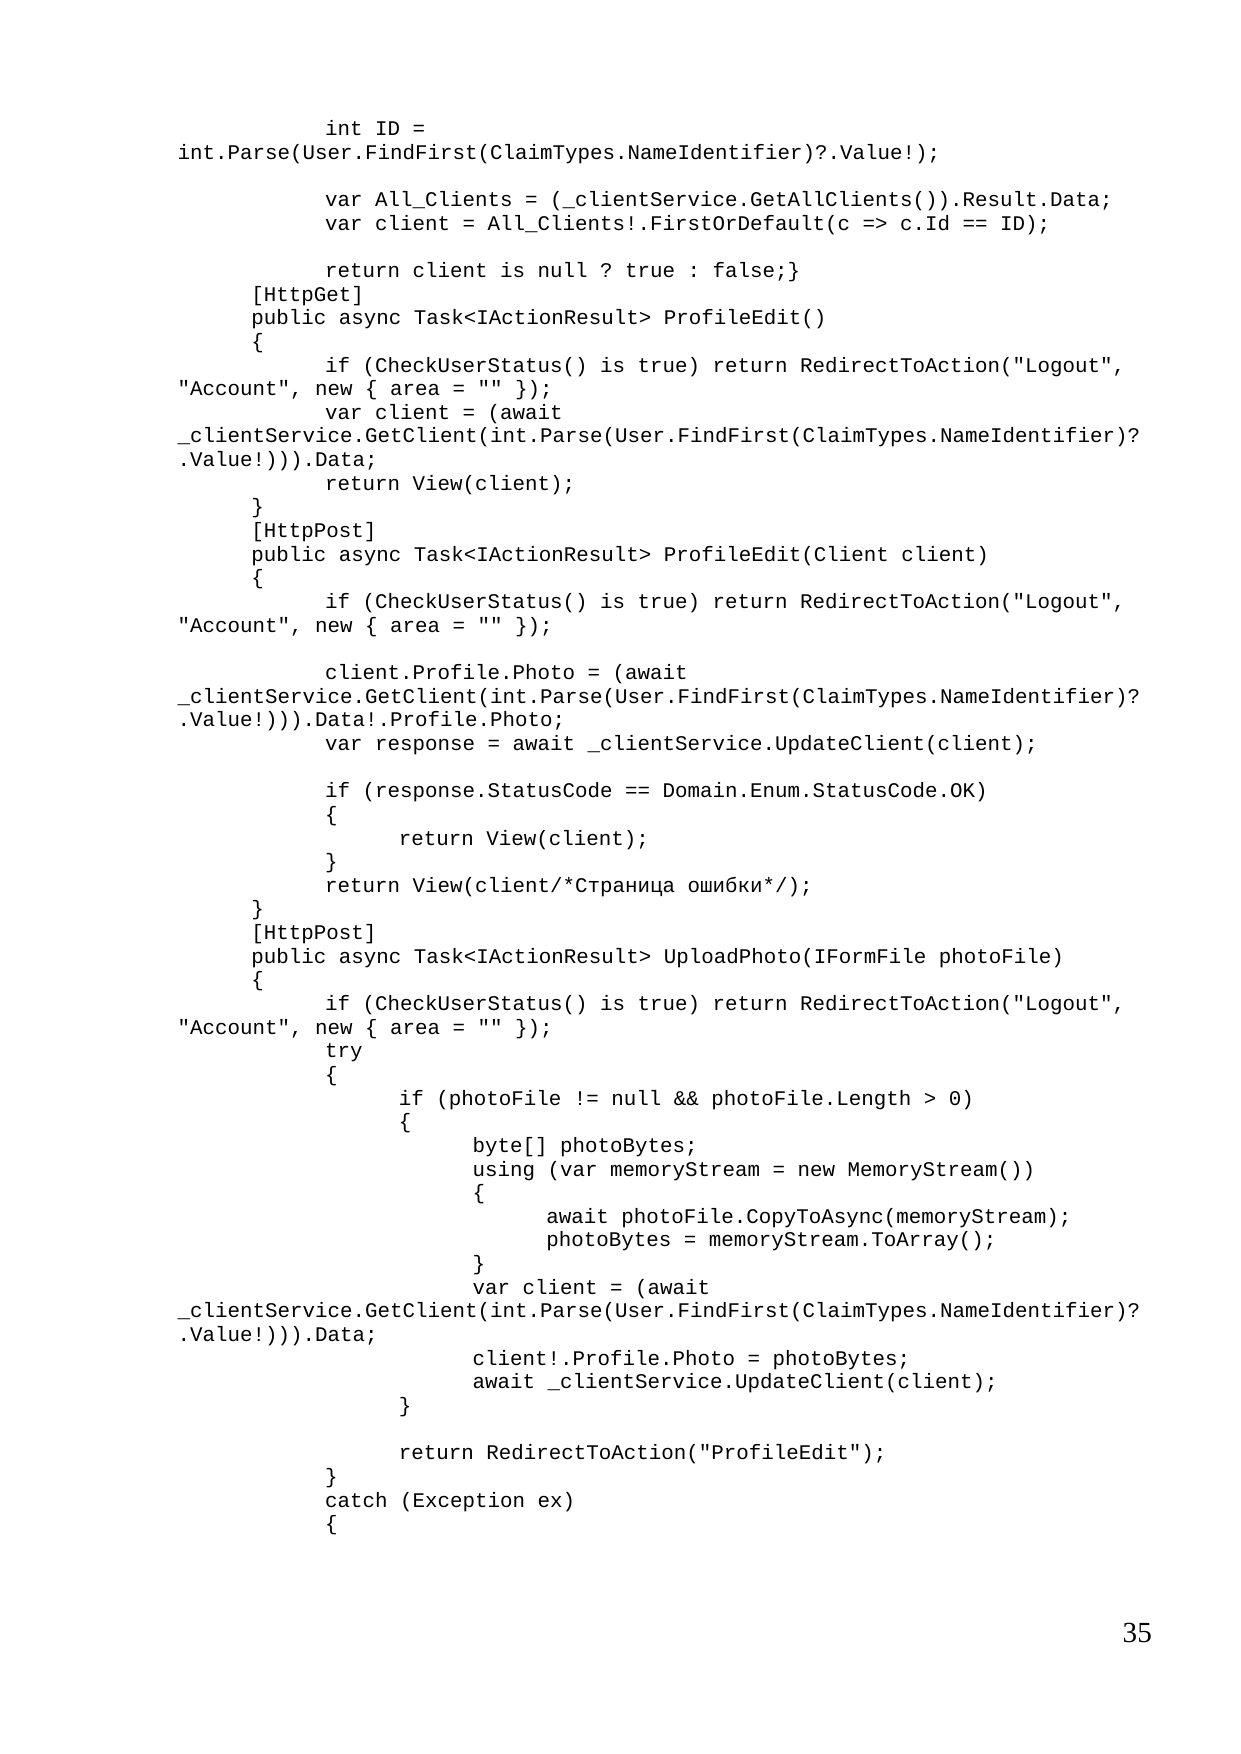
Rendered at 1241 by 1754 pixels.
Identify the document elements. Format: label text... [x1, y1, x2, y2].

text } [177, 496, 1152, 520]
text return View(client); [177, 827, 1152, 851]
text return RedirectToAction("ProfileEdit"); [177, 1442, 1152, 1466]
text using (var memoryStream = new MemoryStream()) [177, 1158, 1152, 1182]
text if (photoFile != null && photoFile.Length > 0) [177, 1088, 1152, 1111]
text [HttpGet] [177, 284, 1152, 307]
text { [177, 331, 1152, 354]
text try [177, 1040, 1152, 1064]
text [HttpPost] [177, 922, 1152, 946]
text } [177, 851, 1152, 875]
text return client is null ? true : false;} [177, 260, 1152, 284]
text await _clientService.UpdateClient(client); [177, 1371, 1152, 1395]
text var client = (await _clientService.GetClient(int.Parse(User.FindFirst(ClaimTypes.NameIdentifier)?.Value!))).Data; [177, 1277, 1152, 1348]
text public async Task<IActionResult> UploadPhoto(IFormFile photoFile) [177, 946, 1152, 969]
text { [177, 969, 1152, 993]
text } [177, 1466, 1152, 1489]
text } [177, 898, 1152, 922]
text if (response.StatusCode == Domain.Enum.StatusCode.OK) [177, 780, 1152, 804]
text photoBytes = memoryStream.ToArray(); [177, 1229, 1152, 1253]
text { [177, 1064, 1152, 1088]
text var response = await _clientService.UpdateClient(client); [177, 733, 1152, 757]
text [HttpPost] [177, 520, 1152, 544]
text if (CheckUserStatus() is true) return RedirectToAction("Logout", "Account", new { area = "" }); [177, 993, 1152, 1040]
text { [177, 567, 1152, 591]
text catch (Exception ex) [177, 1489, 1152, 1513]
text { [177, 1513, 1152, 1537]
text { [177, 1182, 1152, 1206]
text { [177, 804, 1152, 827]
text var client = (await _clientService.GetClient(int.Parse(User.FindFirst(ClaimTypes.NameIdentifier)?.Value!))).Data; [177, 402, 1152, 473]
text if (CheckUserStatus() is true) return RedirectToAction("Logout", "Account", new { area = "" }); [177, 591, 1152, 638]
text var All_Clients = (_clientService.GetAllClients()).Result.Data; [177, 189, 1152, 213]
text await photoFile.CopyToAsync(memoryStream); [177, 1206, 1152, 1229]
text byte[] photoBytes; [177, 1135, 1152, 1158]
text { [177, 1111, 1152, 1135]
text } [177, 1395, 1152, 1419]
text client!.Profile.Photo = photoBytes; [177, 1348, 1152, 1371]
text public async Task<IActionResult> ProfileEdit(Client client) [177, 544, 1152, 567]
text var client = All_Clients!.FirstOrDefault(c => c.Id == ID); [177, 213, 1152, 236]
text } [177, 1253, 1152, 1277]
text if (CheckUserStatus() is true) return RedirectToAction("Logout", "Account", new { area = "" }); [177, 354, 1152, 402]
text return View(client/*Страница ошибки*/); [177, 875, 1152, 898]
text public async Task<IActionResult> ProfileEdit() [177, 307, 1152, 331]
text int ID = int.Parse(User.FindFirst(ClaimTypes.NameIdentifier)?.Value!); [177, 118, 1152, 165]
text client.Profile.Photo = (await _clientService.GetClient(int.Parse(User.FindFirst(ClaimTypes.NameIdentifier)?.Value!))).Data!.Profile.Photo; [177, 662, 1152, 733]
text return View(client); [177, 473, 1152, 496]
